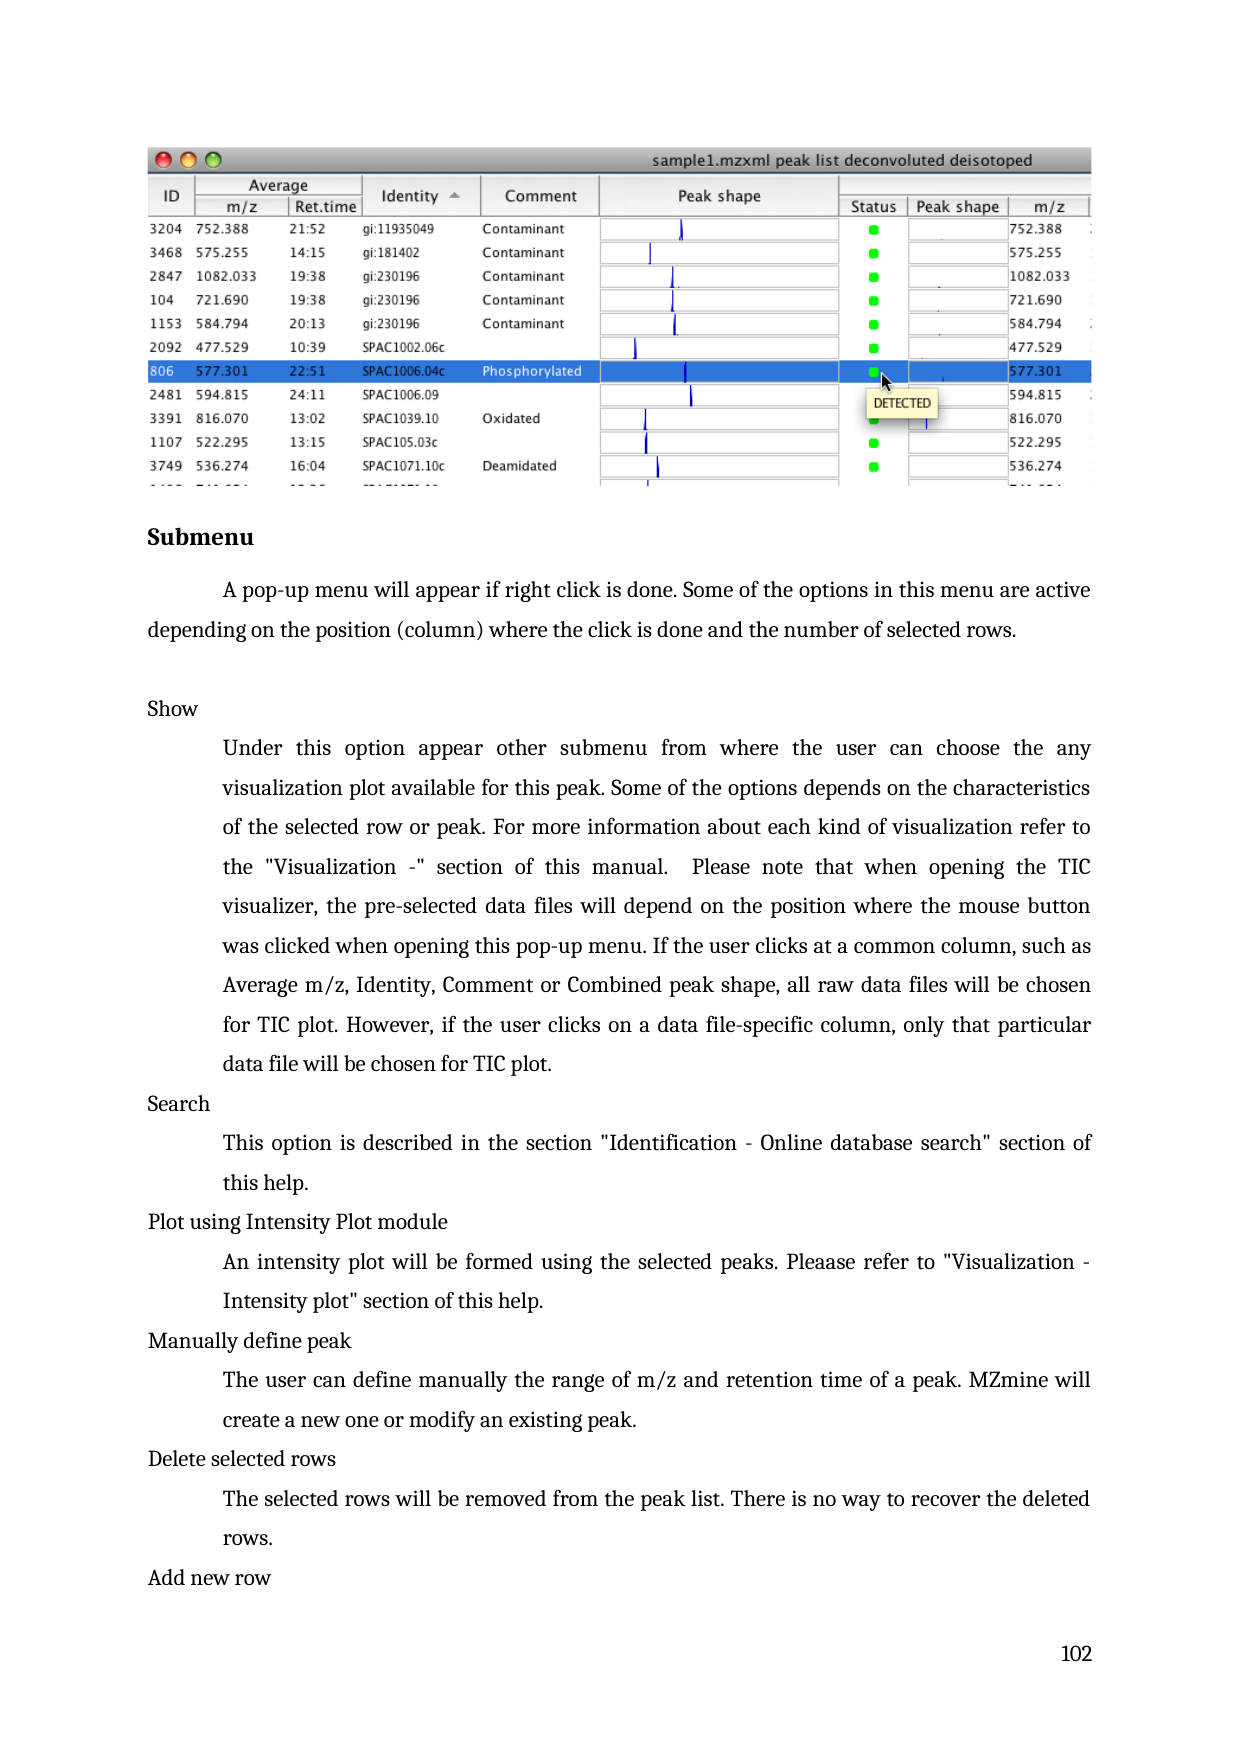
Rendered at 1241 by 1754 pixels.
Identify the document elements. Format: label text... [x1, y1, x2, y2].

text Manually define peak [148, 1327, 1092, 1354]
picture [147, 147, 1092, 486]
subtitle Submenu [148, 523, 1092, 552]
text Add new row [148, 1564, 1092, 1591]
text An intensity plot will be formed using the selected peaks. Pleaase refer to "Visualization - Intensity plot" section of this help. [223, 1248, 1092, 1314]
text Under this option appear other submenu from where the user can choose the any visualization plot available for this peak. Some of the options depends on the characteristics of the selected row or peak. For more information about each kind of visualization refer to the "Visualization -" section of this manual. Please note that when opening the TIC visualizer, the pre-selected data files will depend on the position where the mouse button was clicked when opening this pop-up menu. If the user clicks at a common column, such as Average m/z, Identity, Comment or Combined peak shape, all raw data files will be chosen for TIC plot. However, if the user clicks on a data file-specific column, only that particular data file will be chosen for TIC plot. [223, 735, 1092, 1077]
text The user can define manually the range of m/z and retention time of a peak. MZmine will create a new one or modify an existing peak. [223, 1367, 1092, 1433]
text This option is described in the section "Identification - Online database search" section of this help. [223, 1130, 1092, 1196]
text Search [148, 1091, 1092, 1117]
text A pop-up menu will appear if right click is done. Some of the options in this menu are active depending on the position (column) where the click is done and the number of selected rows. [148, 577, 1092, 643]
text Show [148, 696, 1092, 722]
text Plot using Intensity Plot module [148, 1209, 1092, 1235]
text The selected rows will be removed from the peak list. There is no way to recover the deleted rows. [223, 1485, 1092, 1551]
text Delete selected rows [148, 1446, 1092, 1472]
